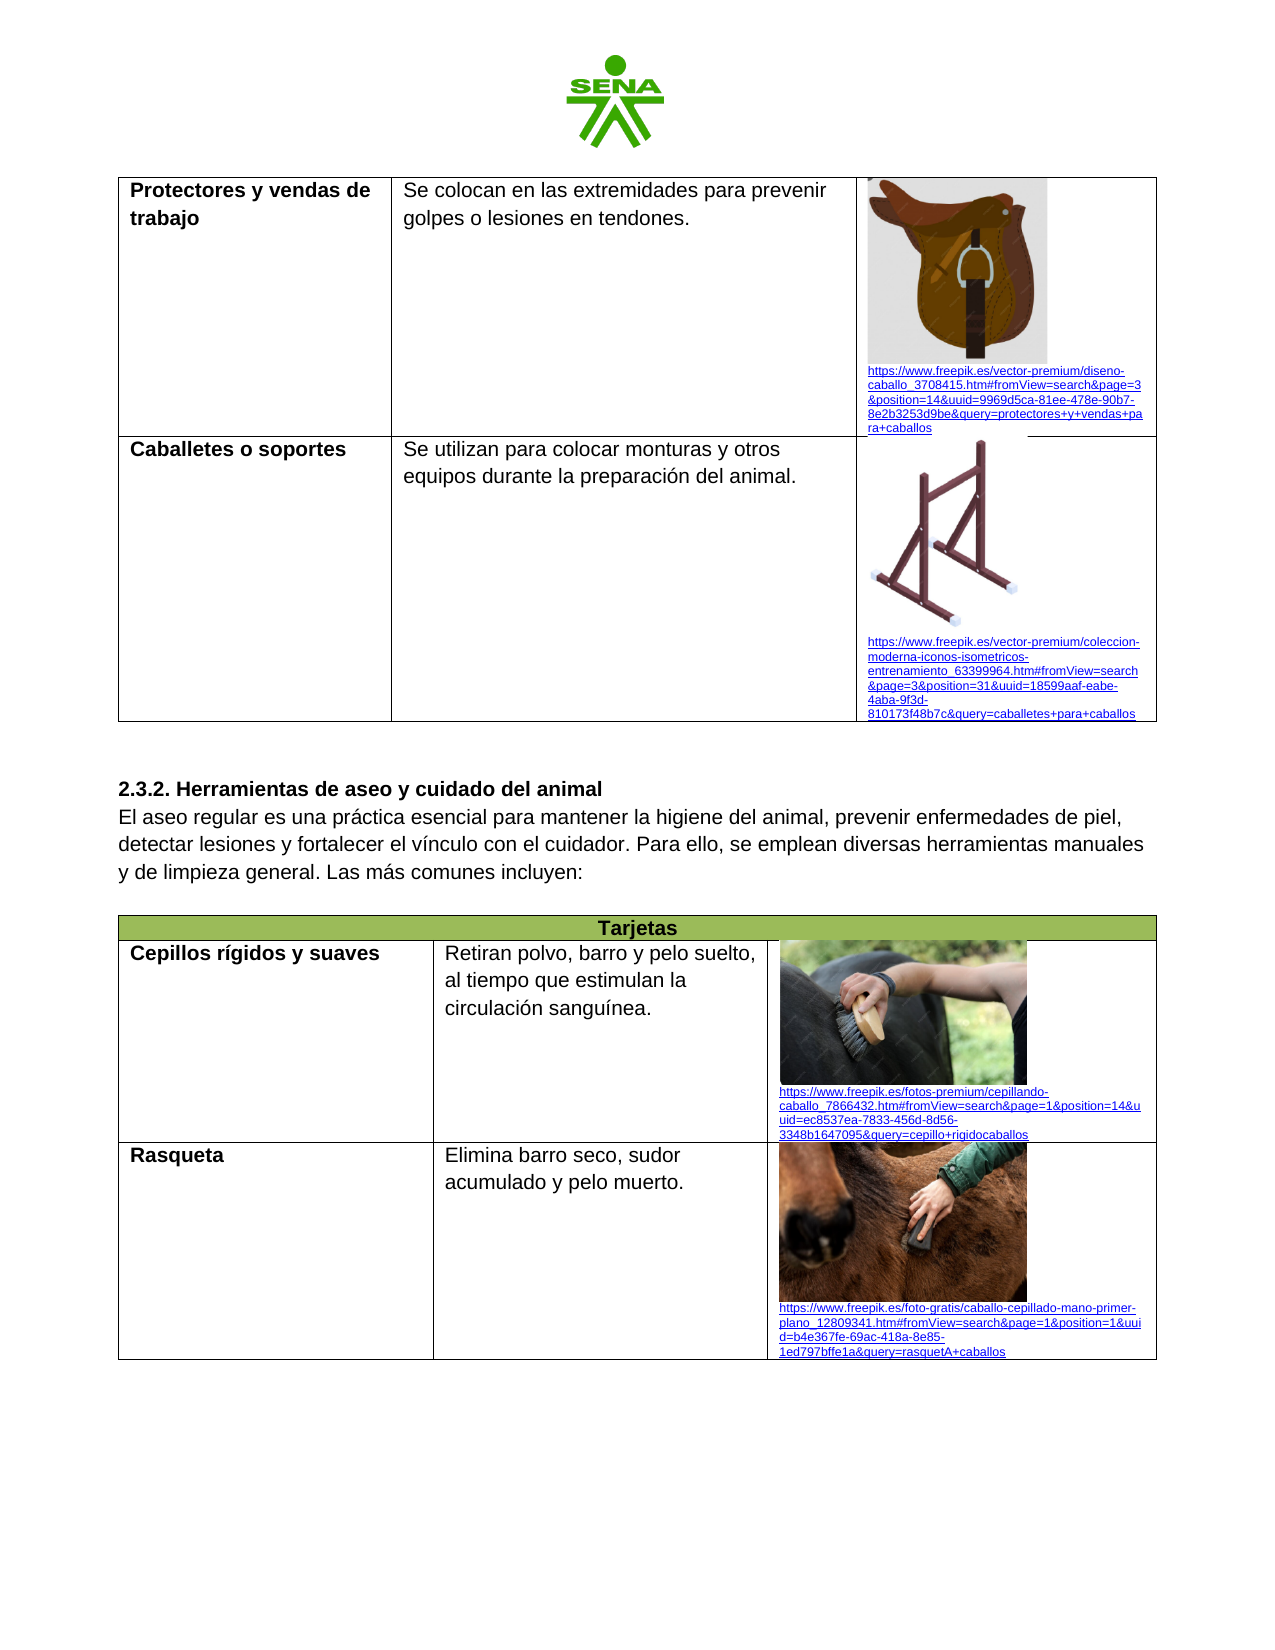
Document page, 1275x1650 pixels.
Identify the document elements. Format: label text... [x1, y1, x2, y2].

table_cell Cepillos rígidos y suaves [119, 941, 433, 1142]
table_cell Retiran polvo, barro y pelo suelto, al tiempo que estimulan la circulación sanguínea. [434, 941, 767, 1142]
table_cell Elimina barro seco, sudor acumulado y pelo muerto. [434, 1143, 767, 1359]
picture [779, 940, 1027, 1085]
table_cell Caballetes o soportes [119, 437, 391, 721]
text 2.3.2. Herramientas de aseo y cuidado del animal [118, 777, 1157, 801]
table_cell Rasqueta [119, 1143, 433, 1359]
picture [779, 1142, 1027, 1302]
text El aseo regular es una práctica esencial para mantener la higiene del animal, prevenir enfermedades de piel, detectar lesiones y fortalecer el vínculo con el cuidador. Para ello, se emplean diversas herramientas manuales y de limpieza general. Las más comunes incluyen: [118, 805, 1157, 884]
table_header Tarjetas [119, 916, 1156, 940]
table_cell https://www.freepik.es/foto-gratis/caballo-cepillado-mano-primer-plano_12809341.htm#fromView=search&page=1&position=1&uuid=b4e367fe-69ac-418a-8e85-1ed797bffe1a&query=rasquetA+caballos [768, 1143, 1156, 1359]
table_cell https://www.freepik.es/vector-premium/coleccion-moderna-iconos-isometricos-entrenamiento_63399964.htm#fromView=search&page=3&position=31&uuid=18599aaf-eabe-4aba-9f3d-810173f48b7c&query=caballetes+para+caballos [857, 437, 1156, 721]
table_cell https://www.freepik.es/fotos-premium/cepillando-caballo_7866432.htm#fromView=search&page=1&position=14&uuid=ec8537ea-7833-456d-8d56-3348b1647095&query=cepillo+rigidocaballos [768, 941, 1156, 1142]
table_cell https://www.freepik.es/vector-premium/diseno-caballo_3708415.htm#fromView=search&page=3&position=14&uuid=9969d5ca-81ee-478e-90b7-8e2b3253d9be&query=protectores+y+vendas+para+caballos [857, 178, 1156, 436]
table_cell Se colocan en las extremidades para prevenir golpes o lesiones en tendones. [392, 178, 856, 436]
picture [867, 436, 1028, 635]
picture [867, 178, 1048, 364]
table_cell Se utilizan para colocar monturas y otros equipos durante la preparación del animal. [392, 437, 856, 721]
table_cell Protectores y vendas de trabajo [119, 178, 391, 436]
picture [566, 55, 664, 148]
